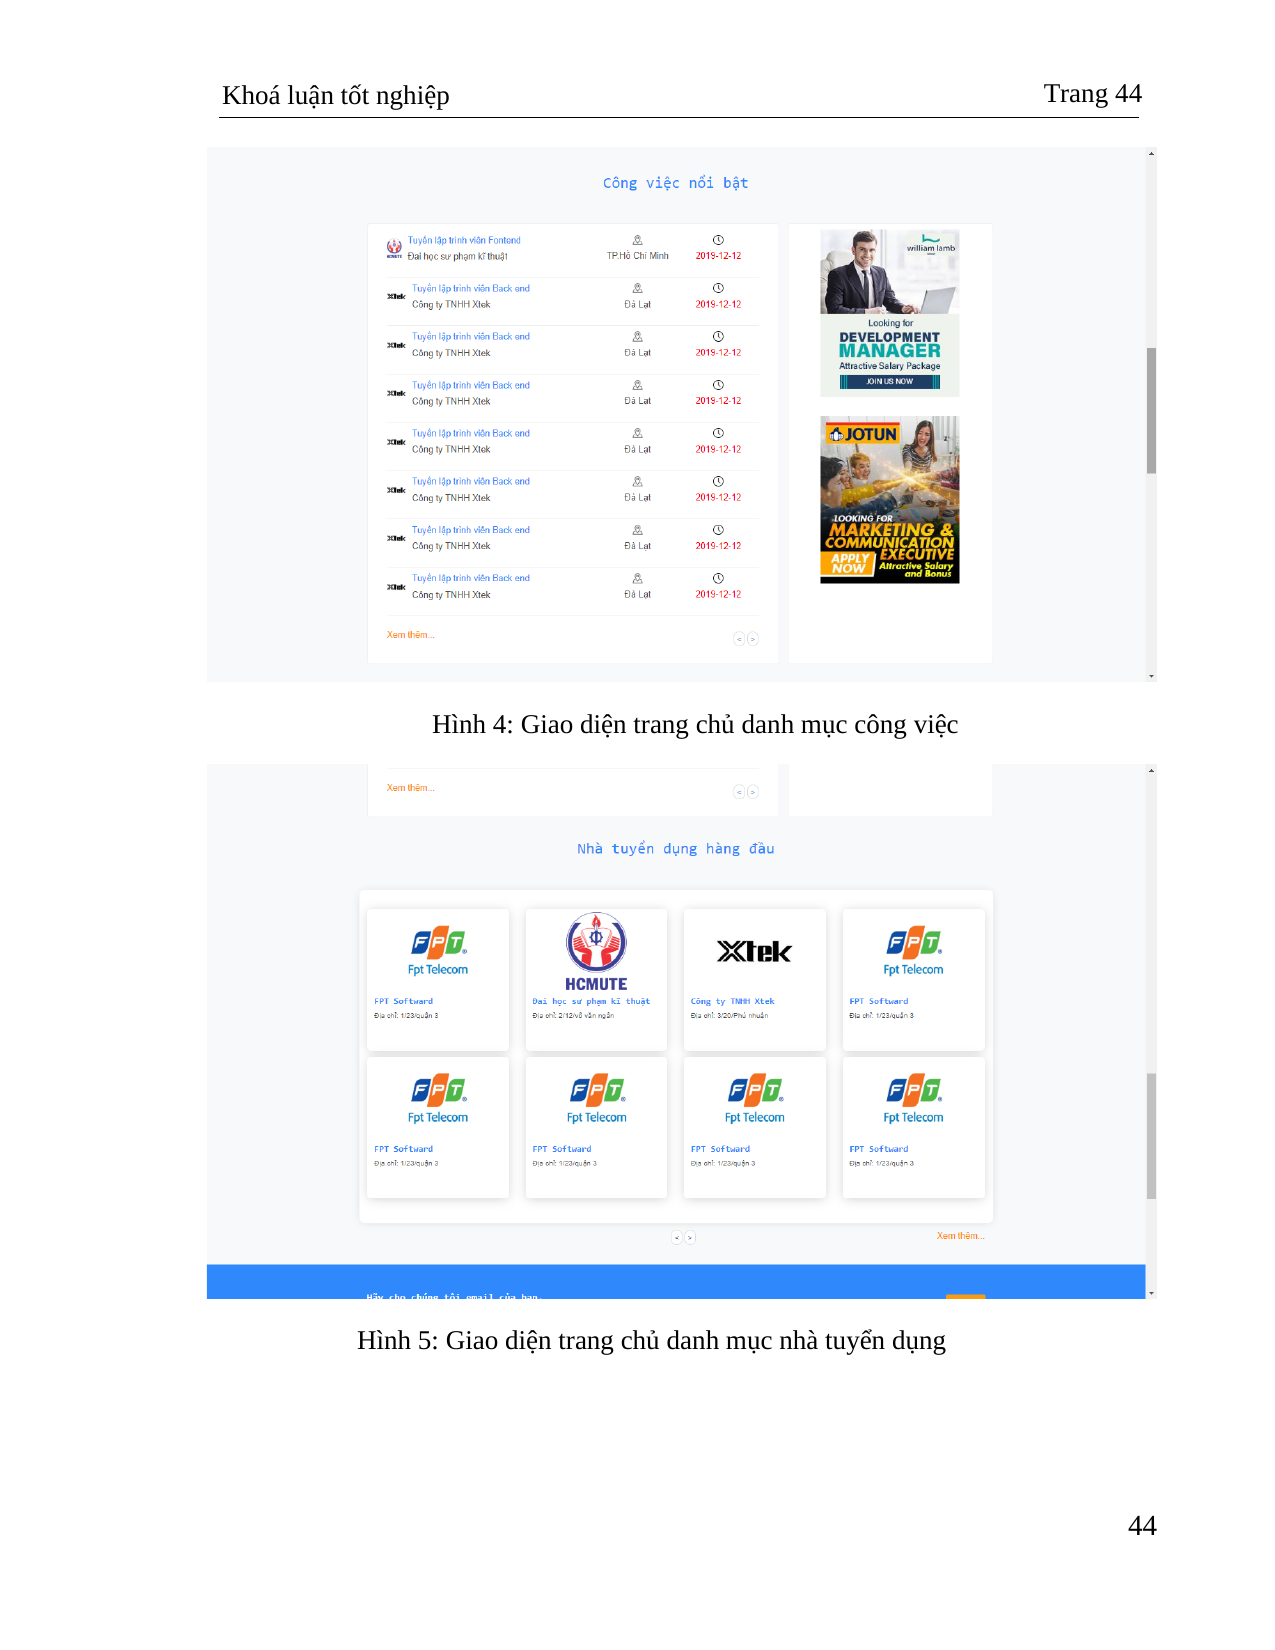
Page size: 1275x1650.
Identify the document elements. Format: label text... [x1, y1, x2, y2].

text Hình 5: Giao diện trang chủ danh mục nhà tuyển dụng [357, 1324, 1157, 1355]
text Hình 4: Giao diện trang chủ danh mục công việc [357, 708, 1157, 739]
picture [206, 764, 1157, 1299]
picture [206, 147, 1157, 682]
